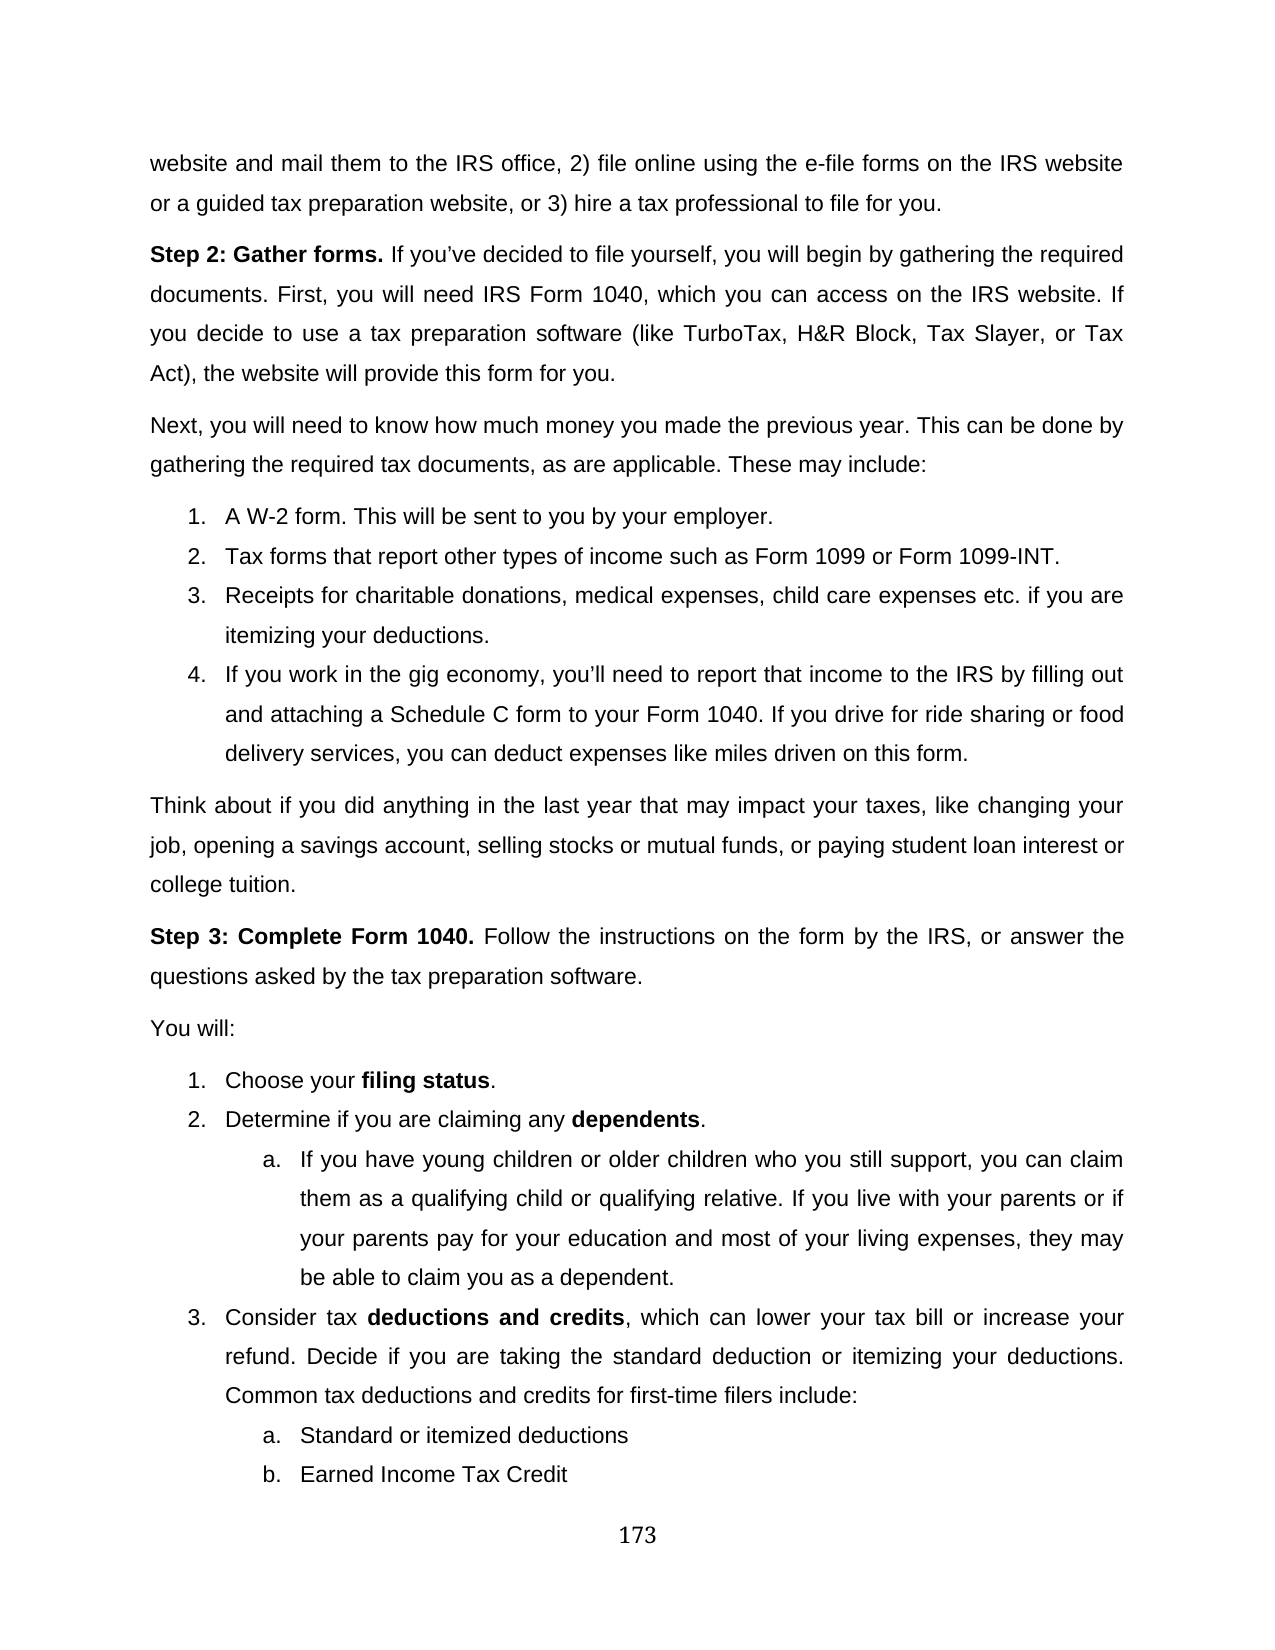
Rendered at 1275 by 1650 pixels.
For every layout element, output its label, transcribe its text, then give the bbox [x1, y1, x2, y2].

text Step 2: Gather forms. If you’ve decided to file yourself, you will begin by gathering the required documents. First, you will need IRS Form 1040, which you can access on the IRS website. If you decide to use a tax preparation software (like TurboTax, H&R Block, Tax Slayer, or Tax Act), the website will provide this form for you. [150, 241, 1125, 386]
list Choose your filing status. [187, 1067, 1125, 1093]
list Earned Income Tax Credit [262, 1461, 1125, 1488]
text You will: [150, 1014, 1125, 1041]
list Determine if you are claiming any dependents. [187, 1106, 1125, 1132]
text Next, you will need to know how much money you made the previous year. This can be done by gathering the required tax documents, as are applicable. These may include: [150, 412, 1125, 478]
list Consider tax deductions and credits, which can lower your tax bill or increase your refund. Decide if you are taking the standard deduction or itemizing your deductions. Common tax deductions and credits for first-time filers include: [187, 1303, 1125, 1409]
list A W-2 form. This will be sent to you by your employer. [187, 503, 1125, 530]
list Tax forms that report other types of income such as Form 1099 or Form 1099-INT. [187, 543, 1125, 569]
list Standard or itemized deductions [262, 1422, 1125, 1448]
list If you work in the gig economy, you’ll need to report that income to the IRS by filling out and attaching a Schedule C form to your Form 1040. If you drive for ride sharing or food delivery services, you can deduct expenses like miles driven on this form. [187, 661, 1125, 767]
text Think about if you did anything in the last year that may impact your taxes, like changing your job, opening a savings account, selling stocks or mutual funds, or paying student loan interest or college tuition. [150, 792, 1125, 897]
text Step 3: Complete Form 1040. Follow the instructions on the form by the IRS, or answer the questions asked by the tax preparation software. [150, 923, 1125, 989]
list If you have young children or older children who you still support, you can claim them as a qualifying child or qualifying relative. If you live with your parents or if your parents pay for your education and most of your living expenses, they may be able to claim you as a dependent. [262, 1146, 1125, 1290]
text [150, 150, 1125, 216]
list Receipts for charitable donations, medical expenses, child care expenses etc. if you are itemizing your deductions. [187, 582, 1125, 648]
